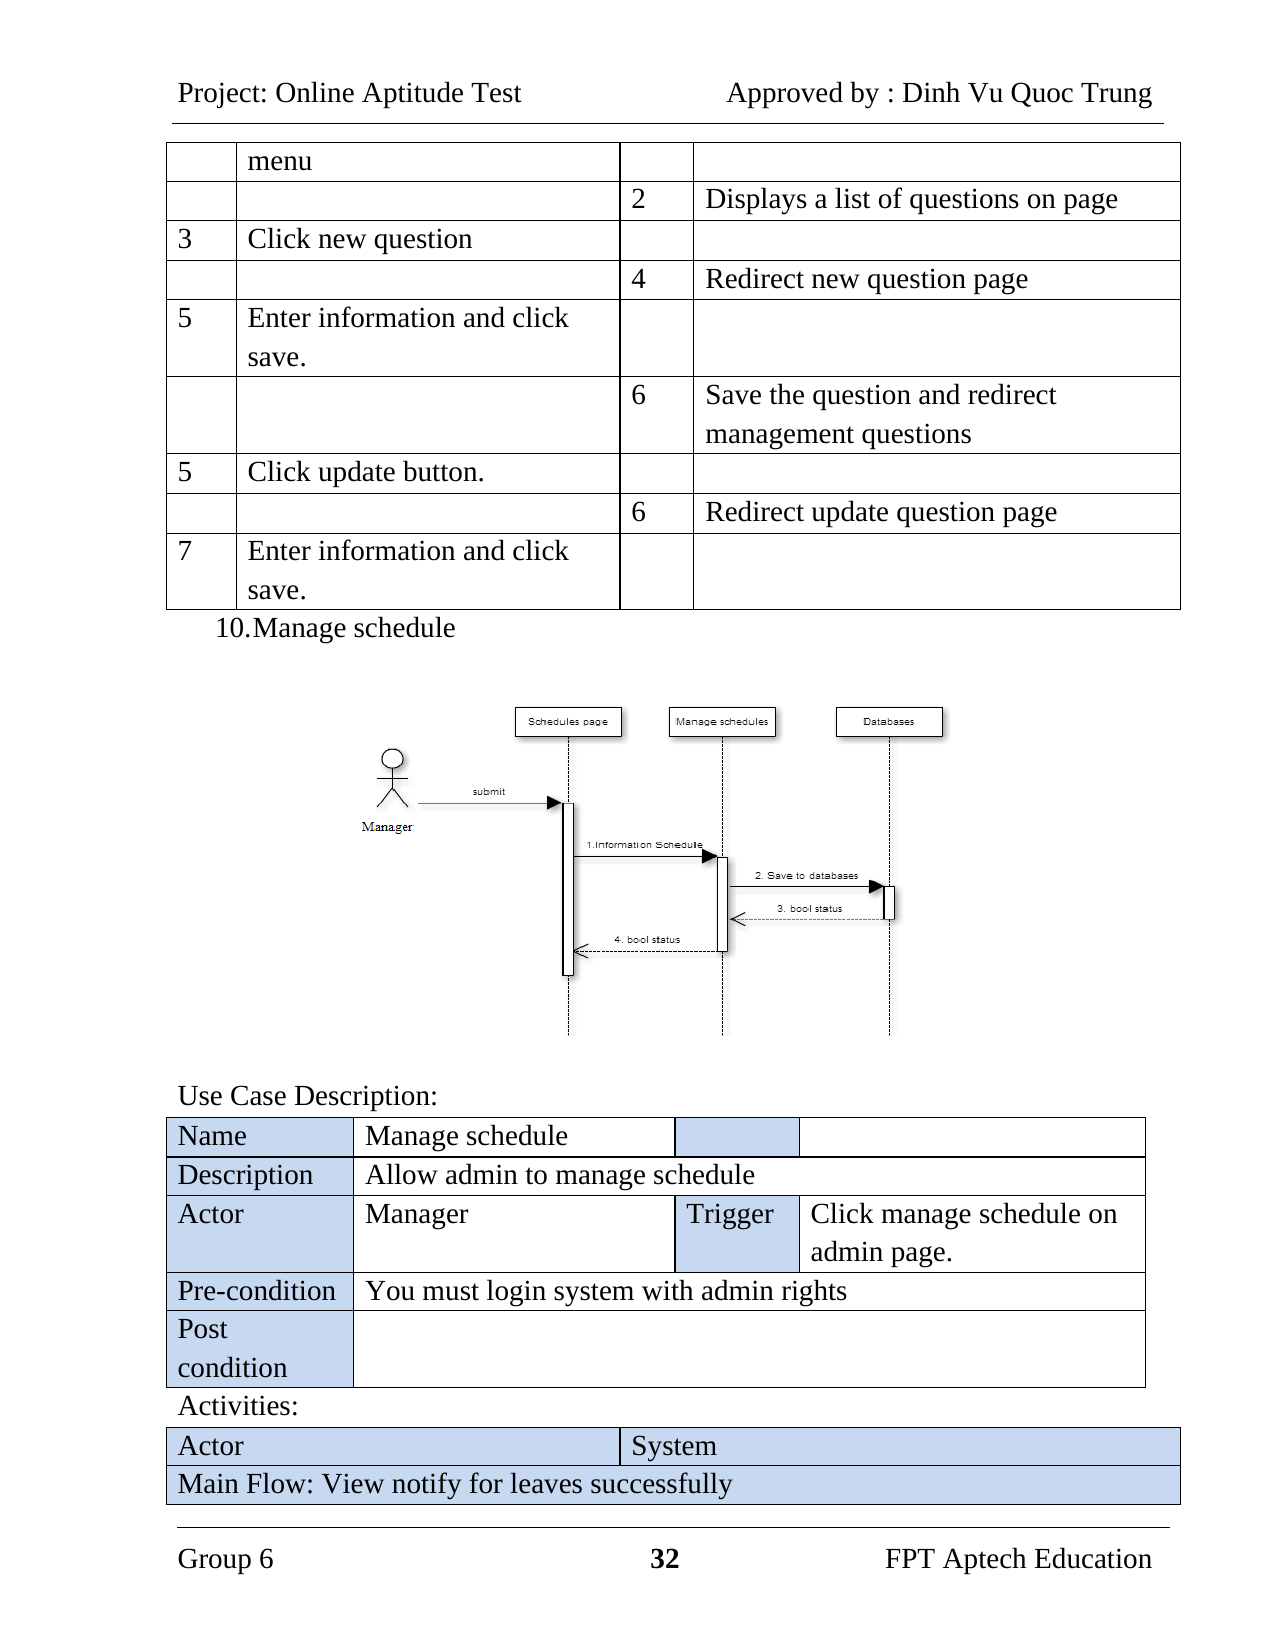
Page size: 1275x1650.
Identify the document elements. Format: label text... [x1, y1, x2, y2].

table_cell 3 [167, 221, 236, 260]
table_cell [621, 221, 693, 260]
table_cell Main Flow: View notify for leaves successfully [167, 1466, 1180, 1504]
table_cell [694, 143, 1180, 181]
table_cell Enter information and click save. [237, 300, 619, 376]
table_header System [621, 1428, 1180, 1465]
table_cell Allow admin to manage schedule [354, 1158, 1145, 1195]
table_cell Click manage schedule on admin page. [800, 1196, 1145, 1272]
table_cell You must login system with admin rights [354, 1273, 1145, 1310]
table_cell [237, 143, 619, 181]
table_cell Manager [354, 1196, 674, 1272]
table_cell Enter information and click save. [237, 534, 619, 609]
table_cell [621, 300, 693, 376]
table_cell Post condition [167, 1311, 353, 1387]
table_cell [621, 143, 693, 181]
table_cell 1 [167, 143, 236, 181]
text Use Case Description: [177, 1078, 1157, 1112]
table_cell 5 [167, 300, 236, 376]
list Manage schedule [215, 610, 1157, 644]
table_cell [621, 534, 693, 609]
table_cell 6 [621, 494, 693, 532]
text Activities: [177, 1388, 1157, 1422]
table_cell 6 [621, 377, 693, 453]
table_cell 7 [167, 534, 236, 609]
table_cell [167, 494, 236, 532]
table_header Manage schedule [354, 1118, 674, 1156]
picture [338, 687, 996, 1036]
table_cell Redirect new question page [694, 261, 1180, 299]
table_cell Actor [167, 1196, 353, 1272]
table_cell Trigger [676, 1196, 799, 1272]
table_cell [237, 182, 619, 220]
table_cell [237, 261, 619, 299]
table_cell Click update button. [237, 454, 619, 493]
table_header Name [167, 1118, 353, 1156]
table_cell [237, 377, 619, 453]
table_cell 5 [167, 454, 236, 493]
table_cell [237, 494, 619, 532]
table_cell Displays a list of questions on page [694, 182, 1180, 220]
table_cell 4 [621, 261, 693, 299]
table_cell [694, 534, 1180, 609]
table_header [800, 1118, 1145, 1156]
table_cell [167, 182, 236, 220]
table_header Actor [167, 1428, 619, 1465]
table_cell [167, 377, 236, 453]
table_cell [354, 1311, 1145, 1387]
table_cell Save the question and redirect management questions [694, 377, 1180, 453]
table_header [676, 1118, 799, 1156]
table_cell [694, 300, 1180, 376]
table_cell Redirect update question page [694, 494, 1180, 532]
table_cell [694, 221, 1180, 260]
table_cell [621, 454, 693, 493]
table_cell 2 [621, 182, 693, 220]
table_cell Description [167, 1158, 353, 1195]
table_cell Click new question [237, 221, 619, 260]
table_cell [167, 261, 236, 299]
table_cell [694, 454, 1180, 493]
table_cell Pre-condition [167, 1273, 353, 1310]
